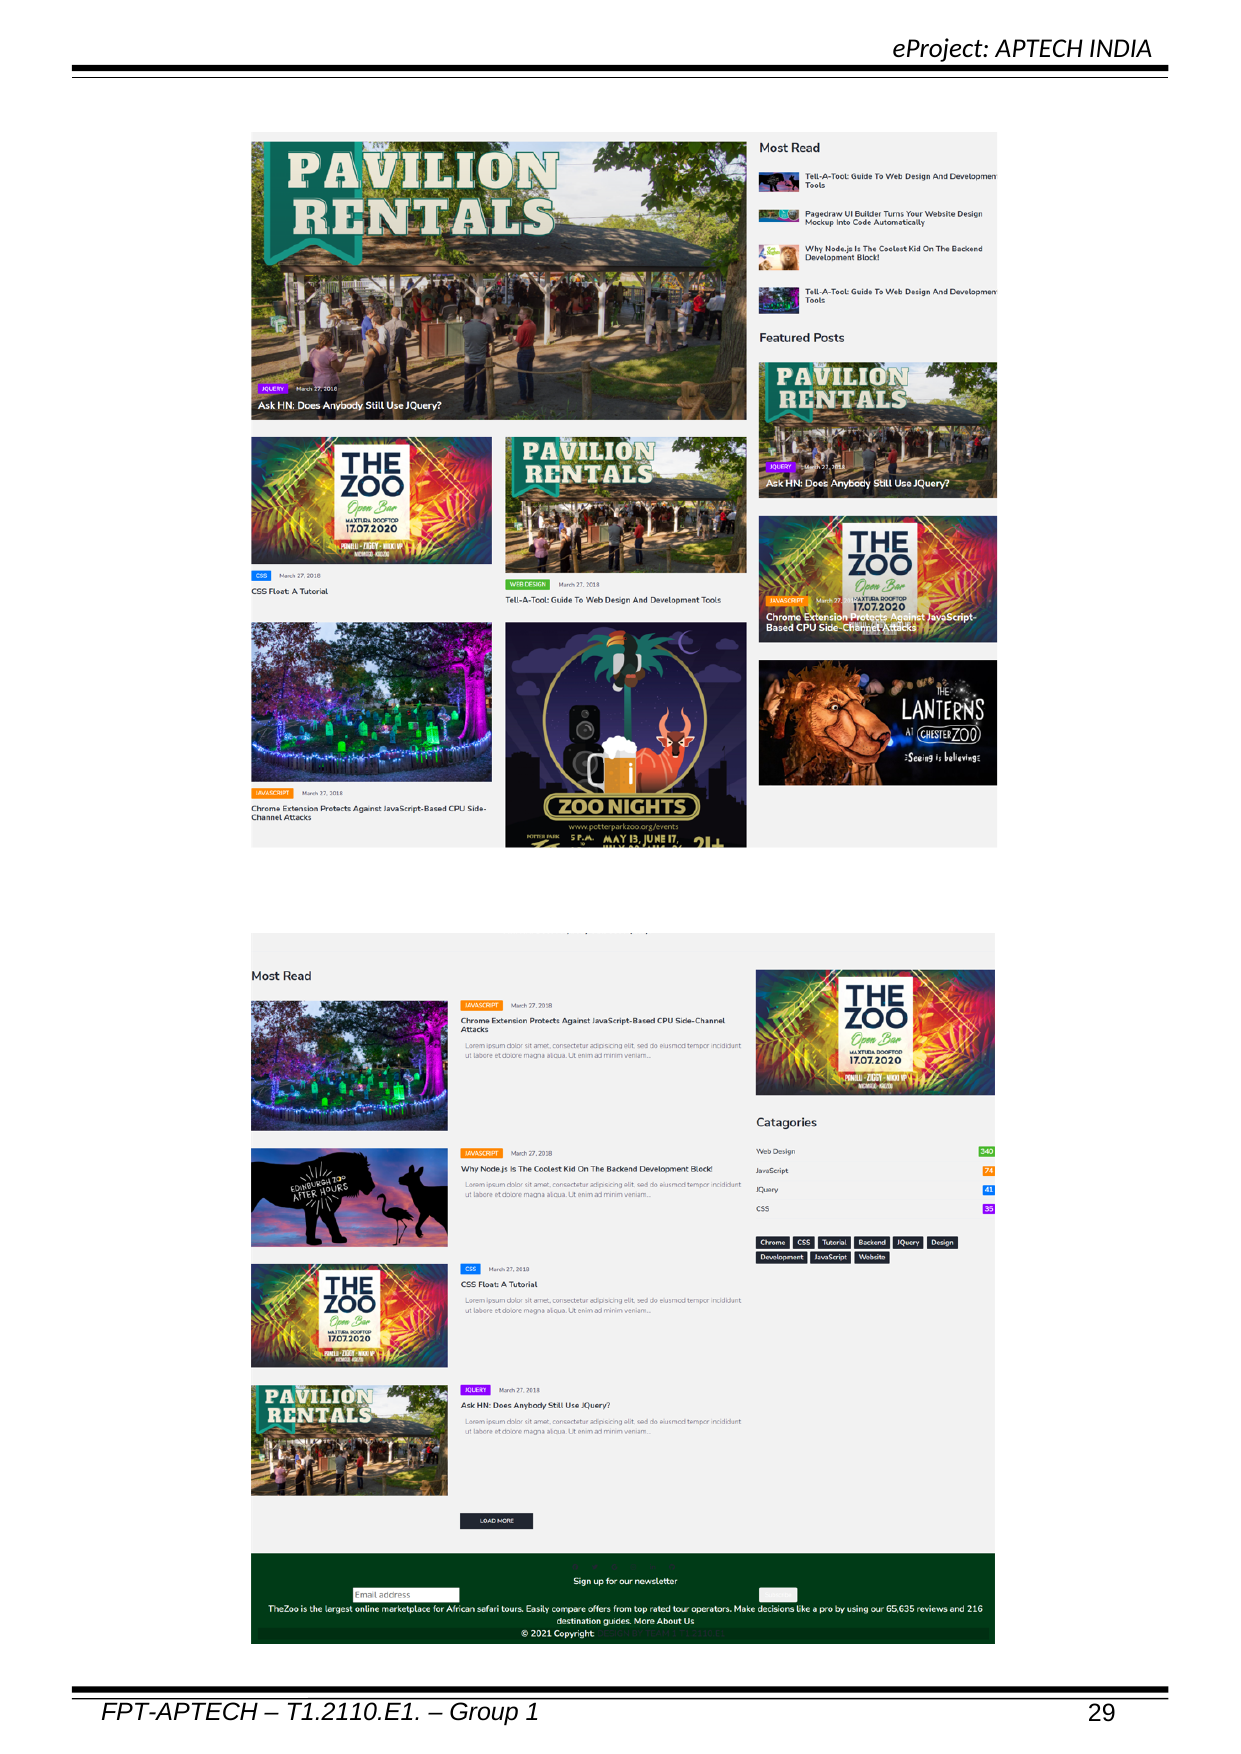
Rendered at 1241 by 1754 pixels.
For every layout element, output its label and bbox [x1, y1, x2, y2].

picture [249, 931, 1000, 1644]
picture [251, 132, 998, 848]
